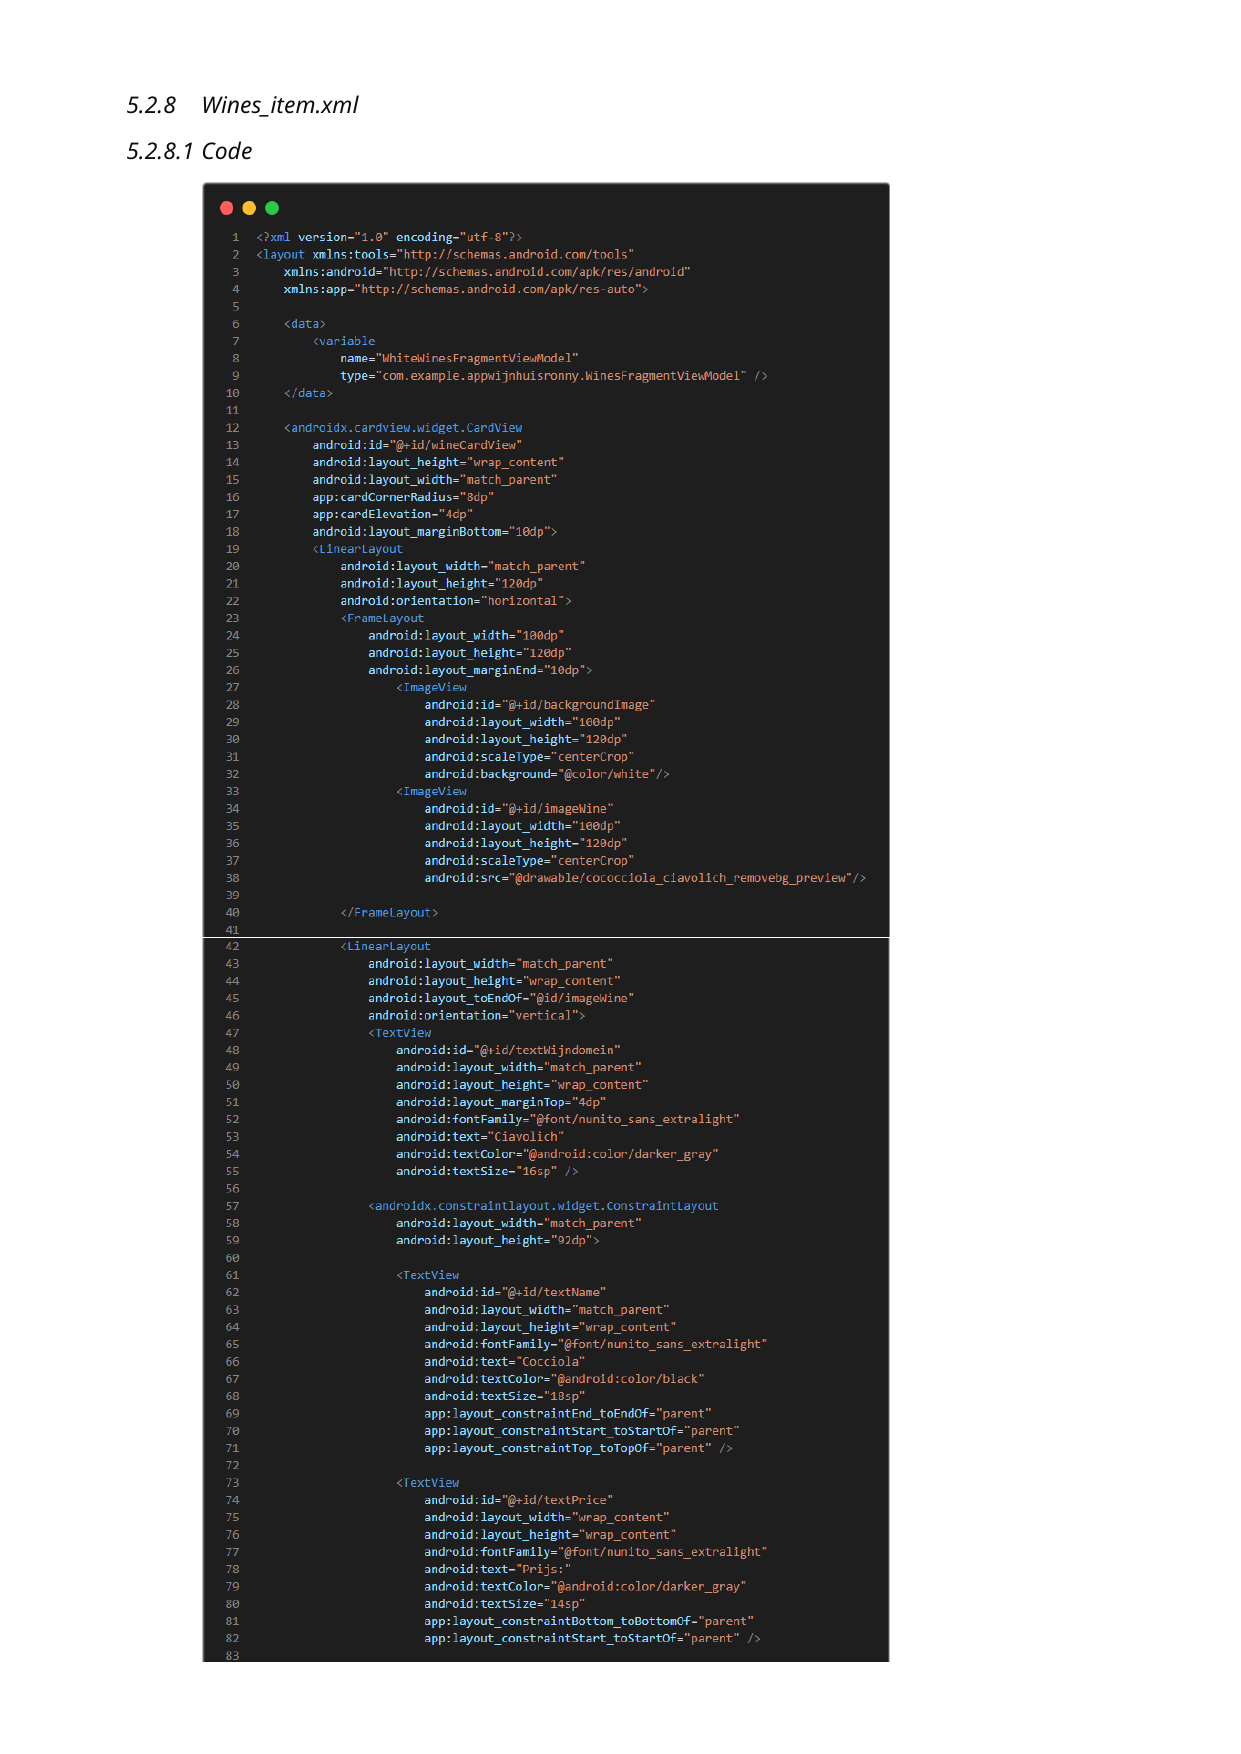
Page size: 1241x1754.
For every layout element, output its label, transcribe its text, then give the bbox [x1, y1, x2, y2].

subtitle Code [126, 135, 1152, 166]
picture [201, 181, 893, 937]
subtitle Wines_item.xml [126, 89, 1152, 120]
picture [201, 938, 893, 1662]
